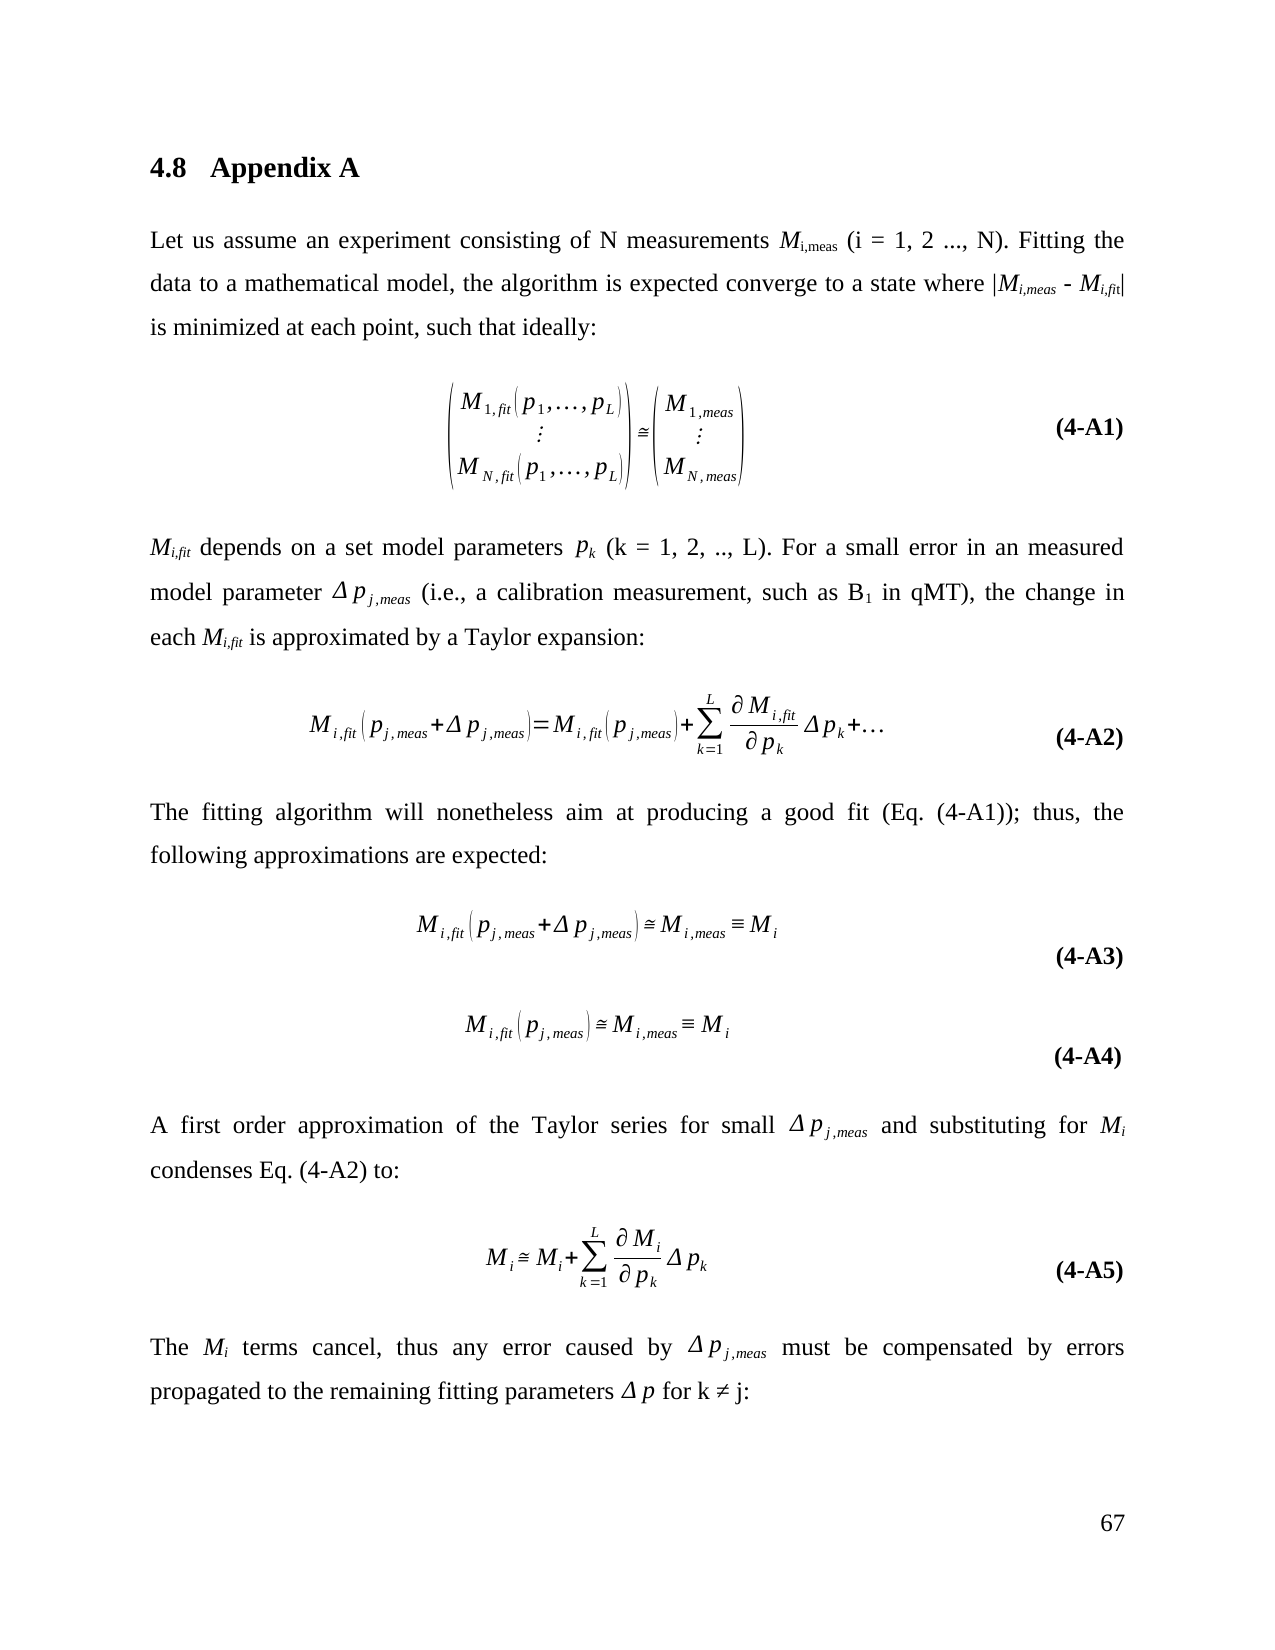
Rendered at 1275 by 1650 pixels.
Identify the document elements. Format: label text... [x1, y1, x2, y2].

table_header (4-A2) [1043, 690, 1135, 797]
text The fitting algorithm will nonetheless aim at producing a good fit (Eq. (4-A1)); thus, the following approximations are expected: [150, 797, 1125, 869]
table_header (4-A1) [1043, 380, 1135, 531]
table_header [150, 380, 1043, 531]
table_cell (4-A4) [1043, 1009, 1135, 1109]
table_header [150, 690, 1043, 797]
table_header (4-A5) [1043, 1223, 1135, 1330]
text Let us assume an experiment consisting of N measurements Mi,meas (i = 1, 2 ..., N). Fitting the data to a mathematical model, the algorithm is expected converge to a state where |Mi,meas - Mi,fit| is minimized at each point, such that ideally: [150, 225, 1125, 340]
text A first order approximation of the Taylor series for small and substituting for Mi condenses Eq. (4-A2) to: [150, 1109, 1125, 1184]
table_cell [150, 1009, 1043, 1109]
text Mi,fit depends on a set model parameters (k = 1, 2, .., L). For a small error in an measured model parameter (i.e., a calibration measurement, such as B1 in qMT), the change in each Mi,fit is approximated by a Taylor expansion: [150, 531, 1125, 651]
table_header (4-A3) [1043, 909, 1135, 1009]
table_header [150, 909, 1043, 1009]
subtitle Appendix A [150, 150, 1125, 183]
table_header [150, 1223, 1043, 1330]
text The Mi terms cancel, thus any error caused by must be compensated by errors propagated to the remaining fitting parameters for k ≠ j: [150, 1330, 1125, 1405]
